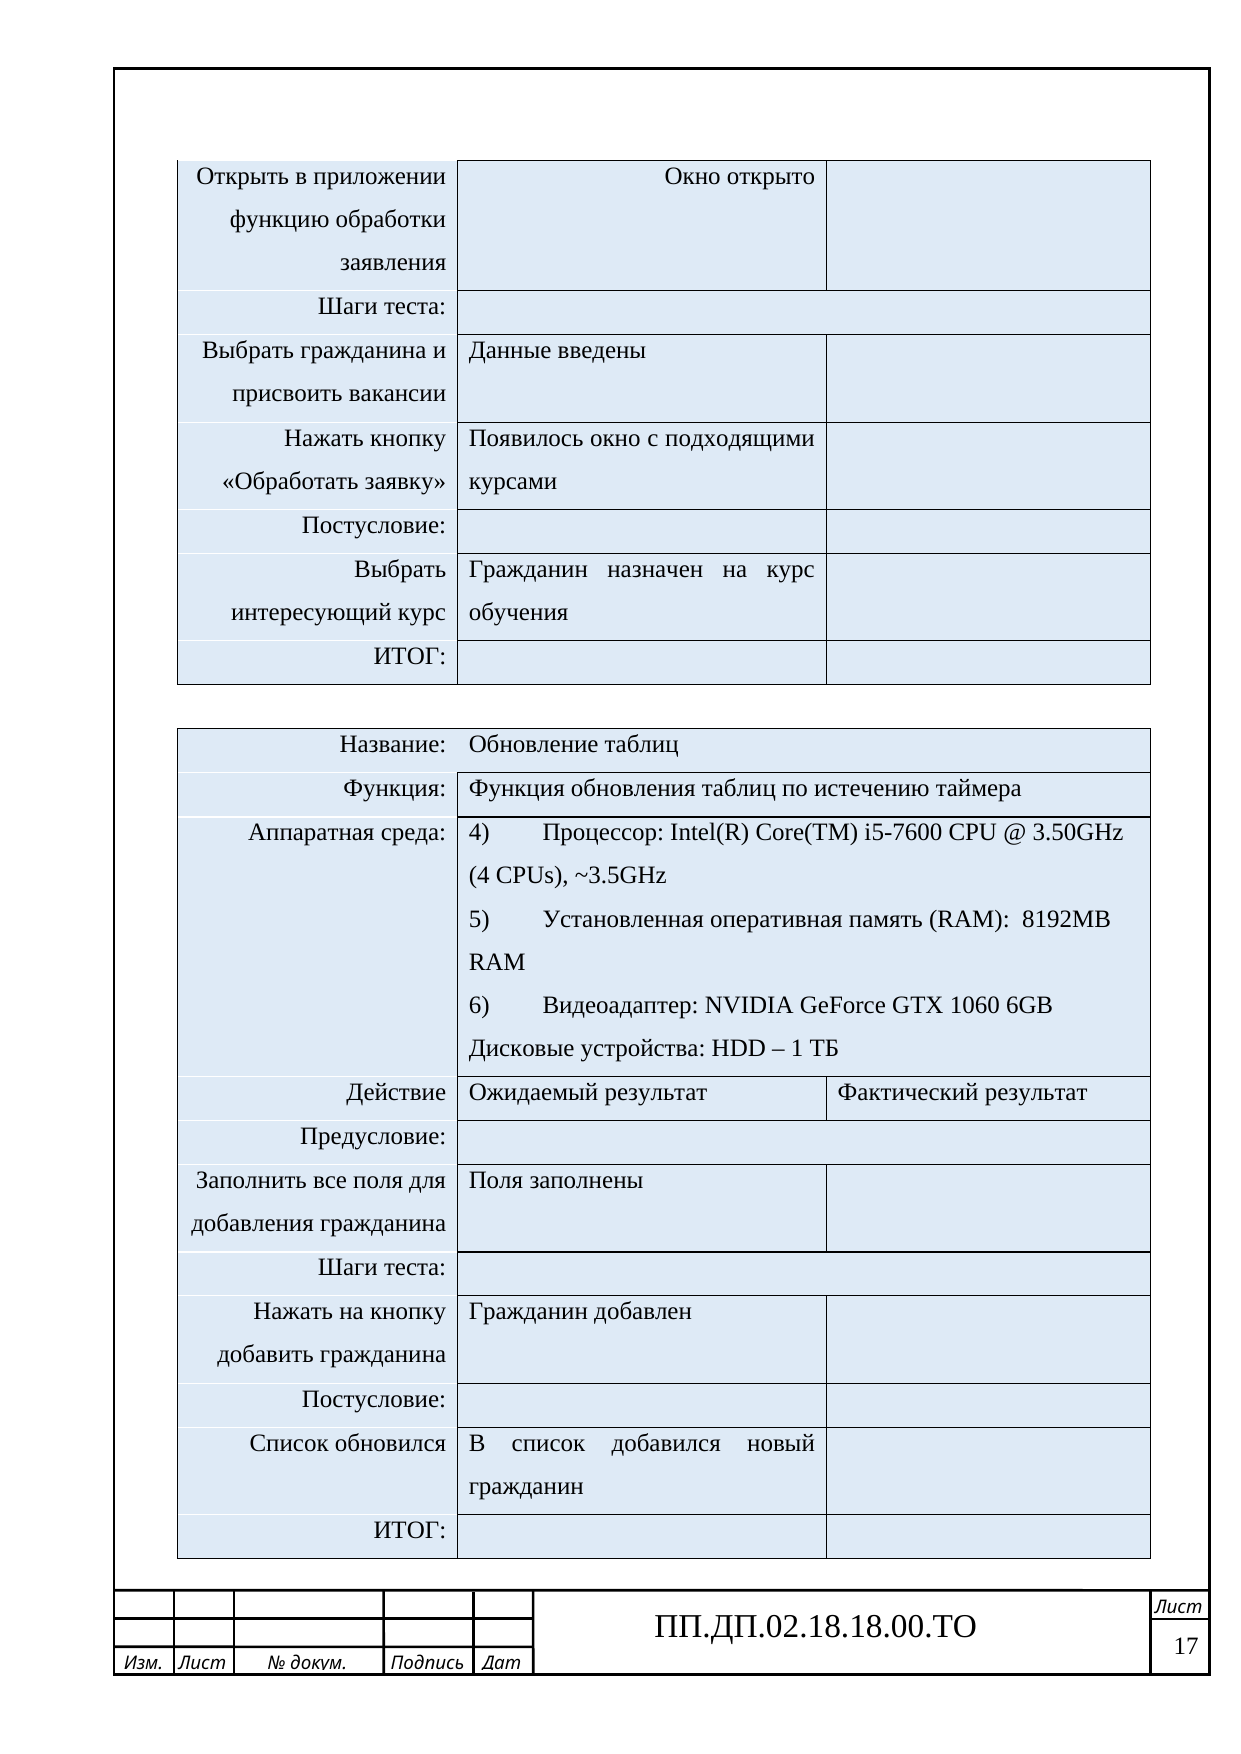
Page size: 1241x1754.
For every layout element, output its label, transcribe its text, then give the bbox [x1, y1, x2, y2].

table_cell Нажать кнопку «Обработать заявку» [178, 423, 457, 509]
table_cell Выбрать гражданина и присвоить вакансии [178, 335, 457, 422]
table_cell Функция: [178, 773, 457, 816]
table_cell [827, 510, 1150, 553]
table_cell ИТОГ: [178, 641, 457, 684]
table_cell Фактический результат [827, 1077, 1150, 1120]
table_cell [827, 641, 1150, 684]
table_cell Окно открыто [458, 161, 826, 290]
table_cell Постусловие: [178, 1384, 457, 1427]
table_cell [827, 335, 1150, 422]
table_cell ИТОГ: [178, 1515, 457, 1558]
table_cell Нажать на кнопку добавить гражданина [178, 1296, 457, 1383]
table_cell [458, 1515, 826, 1558]
table_cell [458, 291, 1150, 334]
table_cell [827, 1384, 1150, 1427]
table_cell Появилось окно с подходящими курсами [458, 423, 826, 509]
table_cell Поля заполнены [458, 1165, 826, 1251]
table_cell Функция обновления таблиц по истечению таймера [458, 773, 1150, 816]
table_cell [458, 510, 826, 553]
table_cell Действие [178, 1077, 457, 1120]
table_cell Аппаратная среда: [178, 818, 457, 1076]
table_cell Предусловие: [178, 1121, 457, 1164]
table_cell [827, 423, 1150, 509]
table_cell В список добавился новый гражданин [458, 1428, 826, 1514]
table_cell [458, 1253, 1150, 1295]
table_cell [827, 554, 1150, 640]
table_cell Данные введены [458, 335, 826, 422]
table_cell [827, 161, 1150, 290]
table_cell [827, 1165, 1150, 1251]
table_cell Процессор: Intel(R) Core(TM) i5-7600 CPU @ 3.50GHz (4 CPUs), ~3.5GHz Установленная оперативная память (RAM): 8192MB RAM Видеоадаптер: NVIDIA GeForce GTX 1060 6GB Дисковые устройства: HDD – 1 ТБ [458, 818, 1150, 1076]
table_cell [827, 1428, 1150, 1514]
table_cell Заполнить все поля для добавления гражданина [178, 1165, 457, 1251]
table_header Обновление таблиц [457, 729, 1150, 772]
table_cell Гражданин назначен на курс обучения [458, 554, 826, 640]
table_cell Открыть в приложении функцию обработки заявления [178, 161, 457, 290]
table_cell Список обновился [178, 1428, 457, 1514]
table_cell [458, 1121, 1150, 1164]
table_cell [827, 1515, 1150, 1558]
table_cell [458, 641, 826, 684]
table_cell [458, 1384, 826, 1427]
table_header Название: [178, 729, 457, 772]
table_cell Шаги теста: [178, 291, 457, 334]
table_cell [827, 1296, 1150, 1383]
table_cell Гражданин добавлен [458, 1296, 826, 1383]
table_cell Шаги теста: [178, 1253, 457, 1295]
table_cell Выбрать интересующий курс [178, 554, 457, 640]
table_cell Постусловие: [178, 510, 457, 553]
table_cell Ожидаемый результат [458, 1077, 826, 1120]
